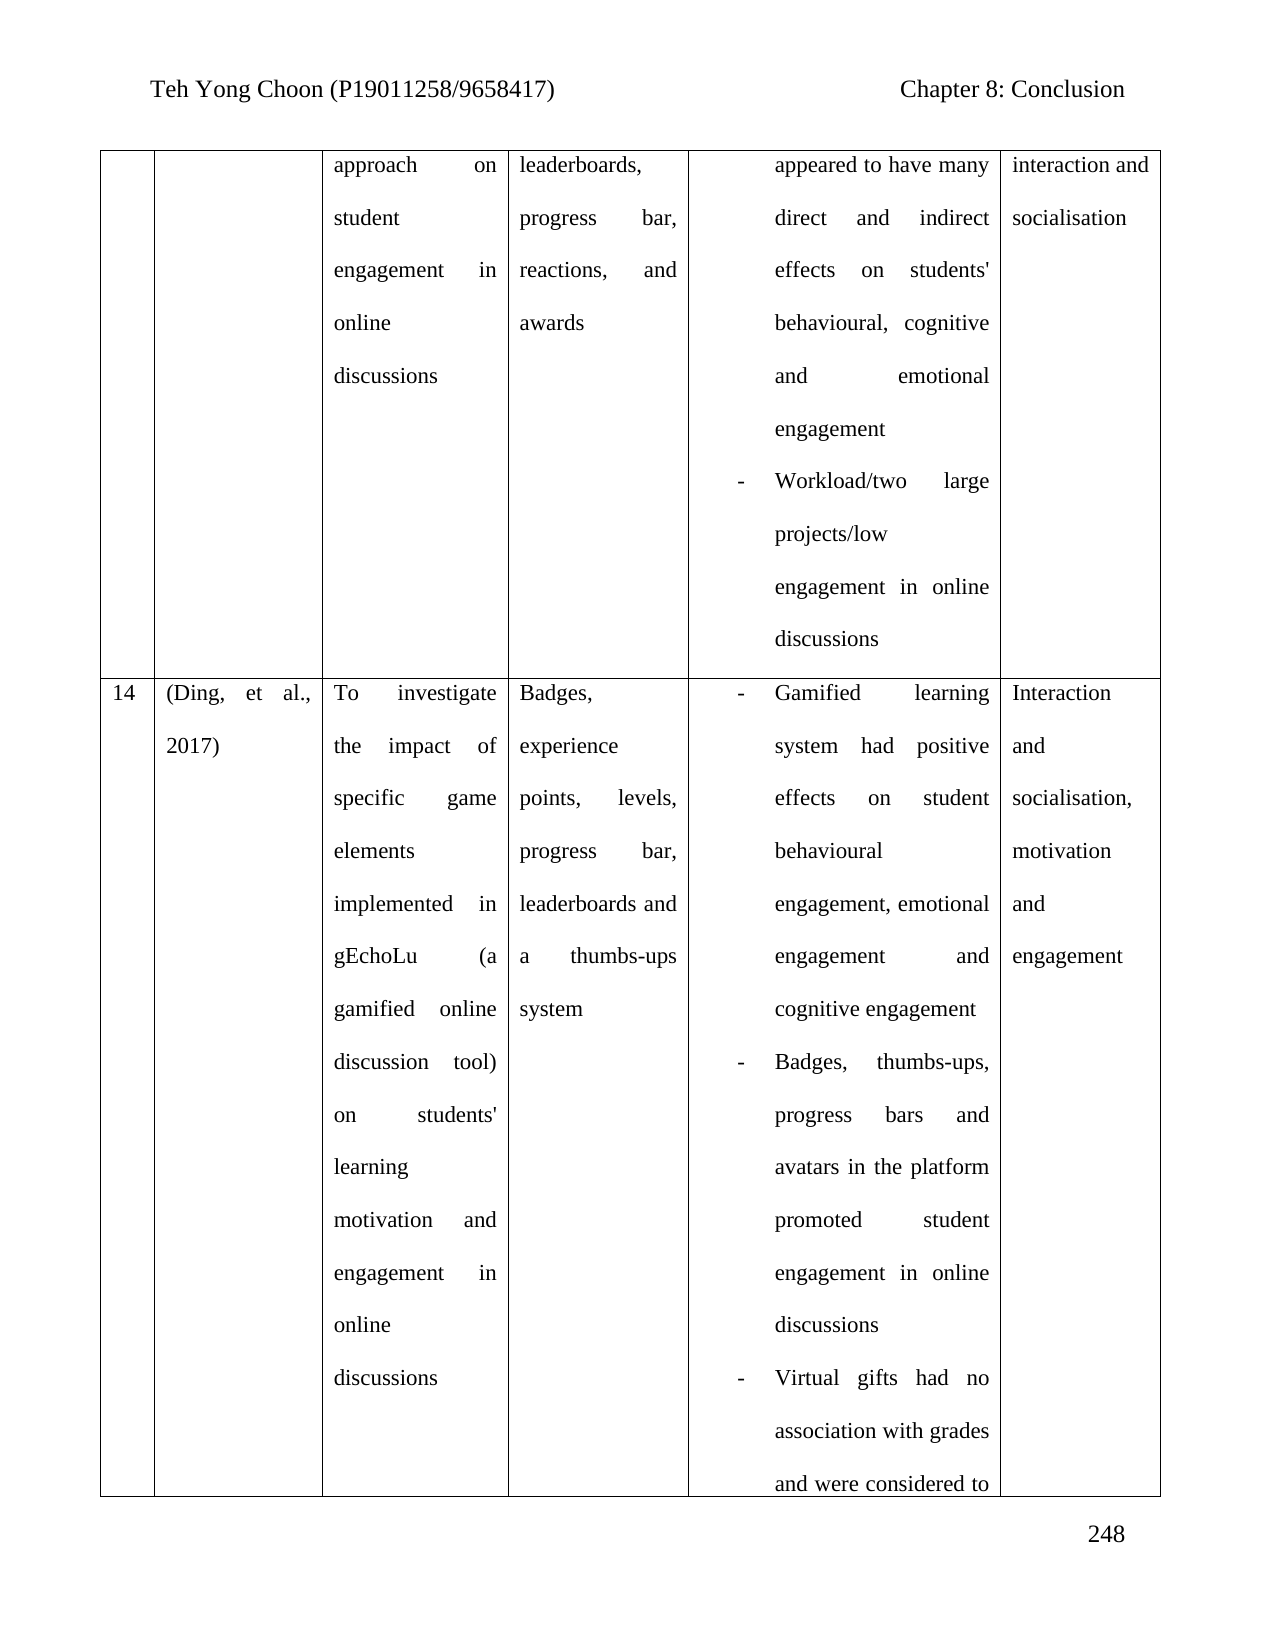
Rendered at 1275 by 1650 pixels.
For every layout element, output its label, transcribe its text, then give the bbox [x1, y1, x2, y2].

table_cell 13 [101, 151, 154, 678]
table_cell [323, 679, 508, 1496]
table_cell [689, 151, 1000, 678]
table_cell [1001, 151, 1160, 678]
table_cell 14 [101, 679, 154, 1496]
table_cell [323, 151, 508, 678]
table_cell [509, 151, 688, 678]
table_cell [689, 679, 1000, 1496]
table_cell [155, 679, 322, 1496]
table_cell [1001, 679, 1160, 1496]
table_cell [509, 679, 688, 1496]
table_cell [155, 151, 322, 678]
